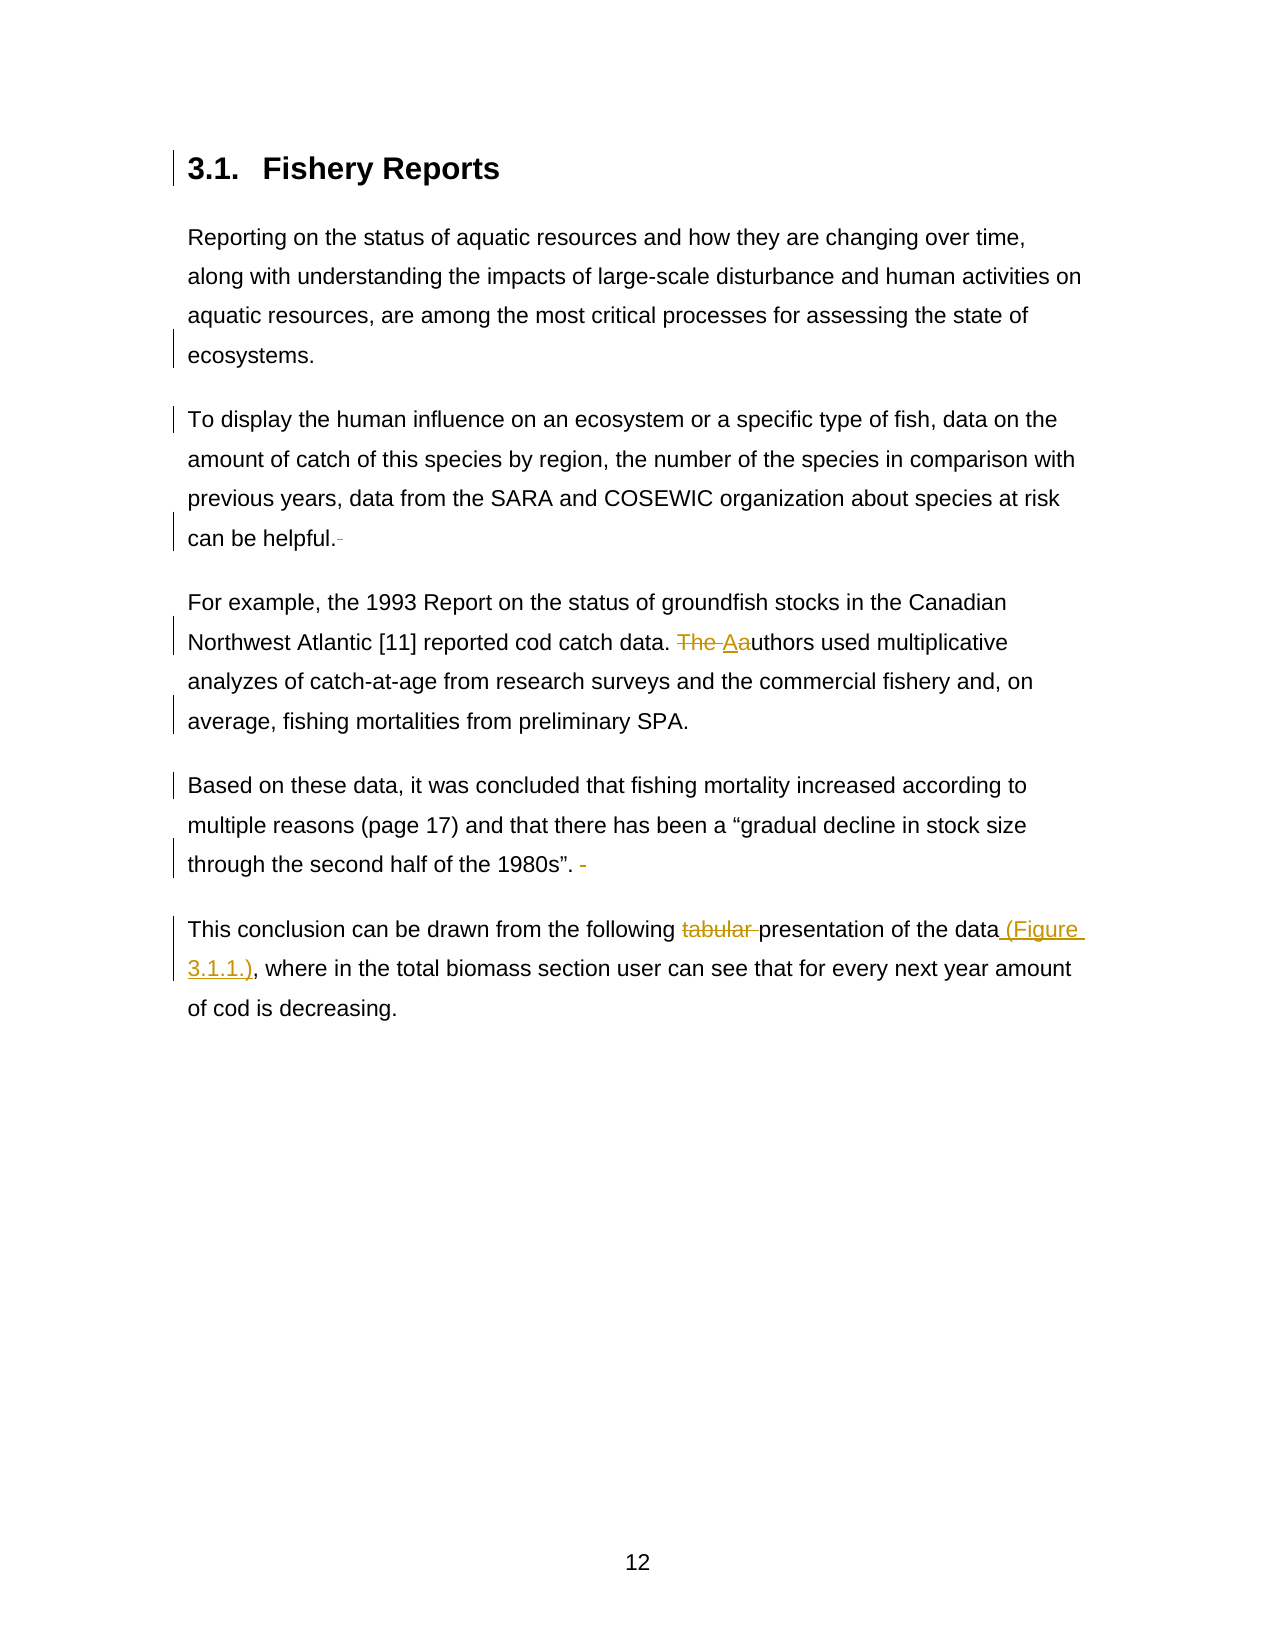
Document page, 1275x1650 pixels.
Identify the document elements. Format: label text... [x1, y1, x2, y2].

text Reporting on the status of aquatic resources and how they are changing over time, along with understanding the impacts of large-scale disturbance and human activities on aquatic resources, are among the most critical processes for assessing the state of ecosystems. [187, 223, 1087, 368]
text This conclusion can be drawn from the following presentation of the data, where in the total biomass section user can see that for every next year amount of cod is decreasing. [187, 916, 1087, 1021]
text Based on these data, it was concluded that fishing mortality increased according to multiple reasons (page 17) and that there has been a “gradual decline in stock size through the second half of the 1980s”. [187, 772, 1087, 877]
text For example, the 1993 Report on the status of groundfish stocks in the Canadian Northwest Atlantic reported cod catch data. uthors used multiplicative analyzes of catch-at-age from research surveys and the commercial fishery and, on average, fishing mortalities from preliminary SPA. [187, 589, 1087, 734]
text To display the human influence on an ecosystem or a specific type of fish, data on the amount of catch of this species by region, the number of the species in comparison with previous years, data from the SARA and COSEWIC organization about species at risk can be helpful. [187, 406, 1087, 551]
subtitle Fishery Reports [187, 150, 1087, 186]
